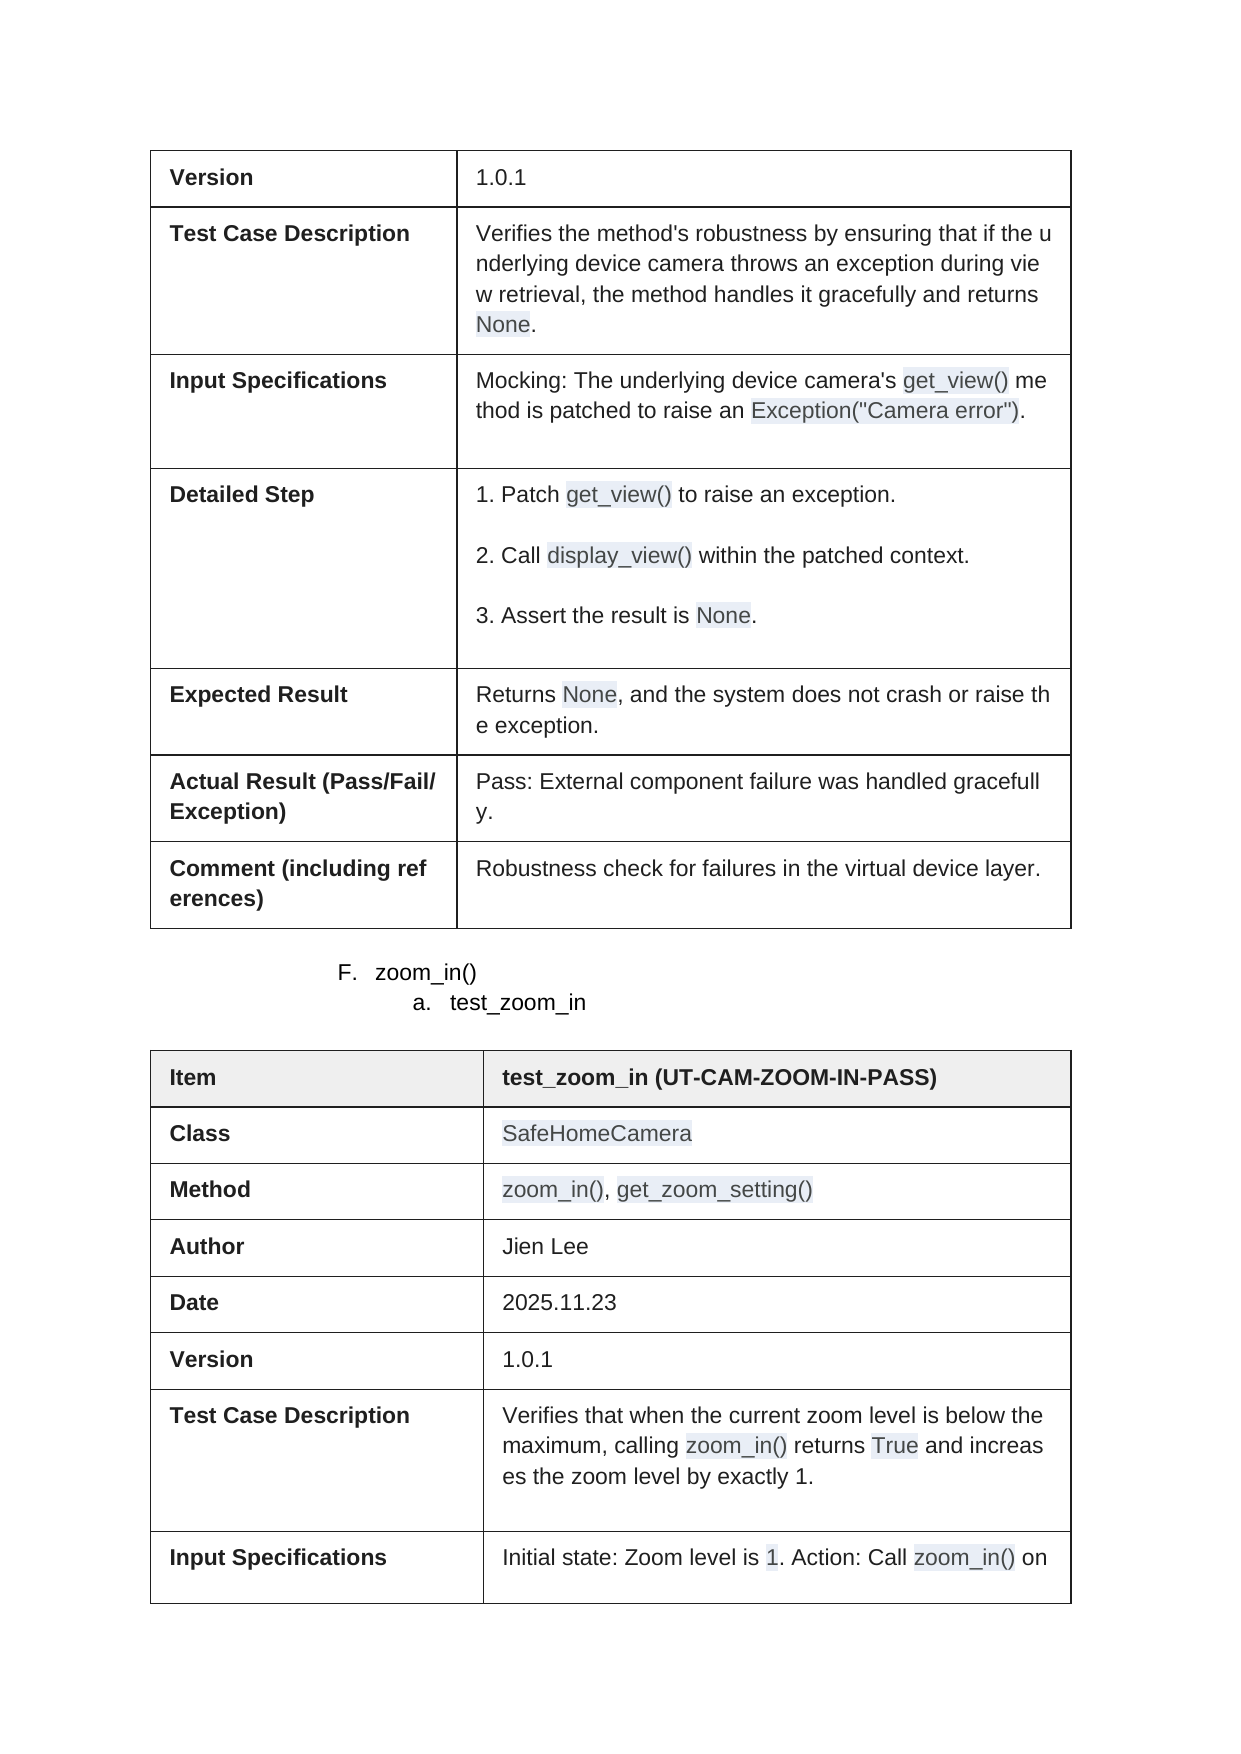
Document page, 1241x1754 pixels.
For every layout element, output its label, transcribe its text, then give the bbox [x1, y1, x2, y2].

table_cell Returns None, and the system does not crash or raise the exception. [458, 669, 1070, 754]
table_cell Mocking: The underlying device camera's get_view() method is patched to raise an Exception("Camera error"). [458, 355, 1070, 468]
list zoom_in() [337, 959, 1090, 985]
table_cell Jien Lee [484, 1220, 1070, 1276]
table_header test_zoom_in (UT-CAM-ZOOM-IN-PASS) [484, 1051, 1070, 1106]
table_cell Actual Result (Pass/Fail/Exception) [151, 756, 456, 841]
table_cell SafeHomeCamera [484, 1108, 1070, 1163]
list test_zoom_in [412, 989, 1090, 1046]
table_cell Expected Result [151, 669, 456, 754]
table_cell 1.0.1 [458, 151, 1070, 206]
table_cell Date [151, 1277, 483, 1332]
table_cell Detailed Step [151, 469, 456, 668]
table_cell Version [151, 1333, 483, 1388]
table_cell Test Case Description [151, 1390, 483, 1531]
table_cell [151, 1532, 483, 1603]
table_cell Pass: External component failure was handled gracefully. [458, 756, 1070, 841]
table_cell Version [151, 151, 456, 206]
table_cell Test Case Description [151, 208, 456, 353]
table_cell Input Specifications [151, 355, 456, 468]
table_cell 2025.11.23 [484, 1277, 1070, 1332]
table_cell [484, 1532, 1070, 1603]
table_cell zoom_in(), get_zoom_setting() [484, 1164, 1070, 1219]
table_cell 1.0.1 [484, 1333, 1070, 1388]
table_cell Verifies the method's robustness by ensuring that if the underlying device camera throws an exception during view retrieval, the method handles it gracefully and returns None. [458, 208, 1070, 353]
table_header Item [151, 1051, 483, 1106]
table_cell Method [151, 1164, 483, 1219]
table_cell 1. Patch get_view() to raise an exception. 2. Call display_view() within the patched context. 3. Assert the result is None. [458, 469, 1070, 668]
table_cell Verifies that when the current zoom level is below the maximum, calling zoom_in() returns True and increases the zoom level by exactly 1. [484, 1390, 1070, 1531]
table_cell Author [151, 1220, 483, 1276]
table_cell Comment (including references) [151, 842, 456, 928]
table_cell Robustness check for failures in the virtual device layer. [458, 842, 1070, 928]
table_cell Class [151, 1108, 483, 1163]
